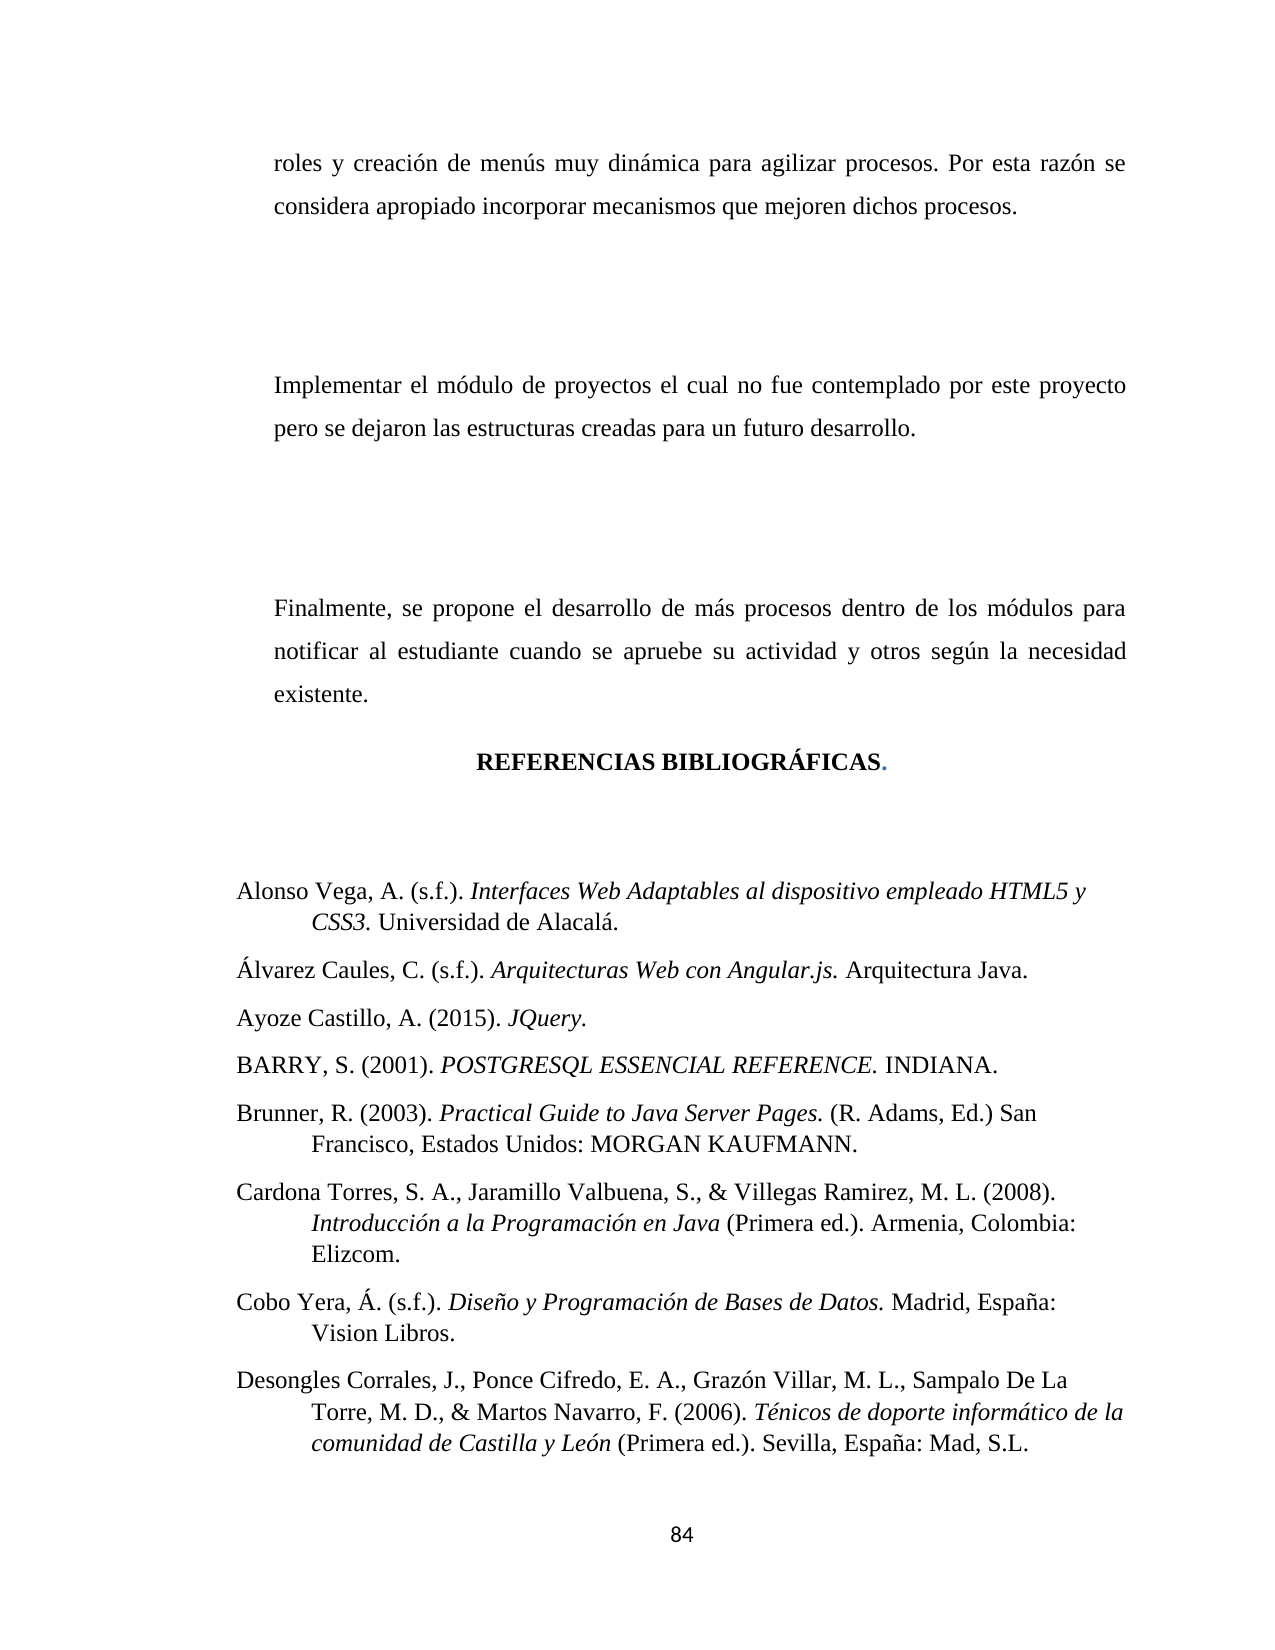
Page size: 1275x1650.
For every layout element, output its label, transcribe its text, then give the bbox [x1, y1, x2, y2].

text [274, 148, 1127, 219]
text Implementar el módulo de proyectos el cual no fue contemplado por este proyecto pero se dejaron las estructuras creadas para un futuro desarrollo. [274, 370, 1127, 442]
subtitle REFERENCIAS BIBLIOGRÁFICAS. [236, 747, 1127, 776]
text Finalmente, se propone el desarrollo de más procesos dentro de los módulos para notificar al estudiante cuando se apruebe su actividad y otros según la necesidad existente. [274, 593, 1127, 708]
